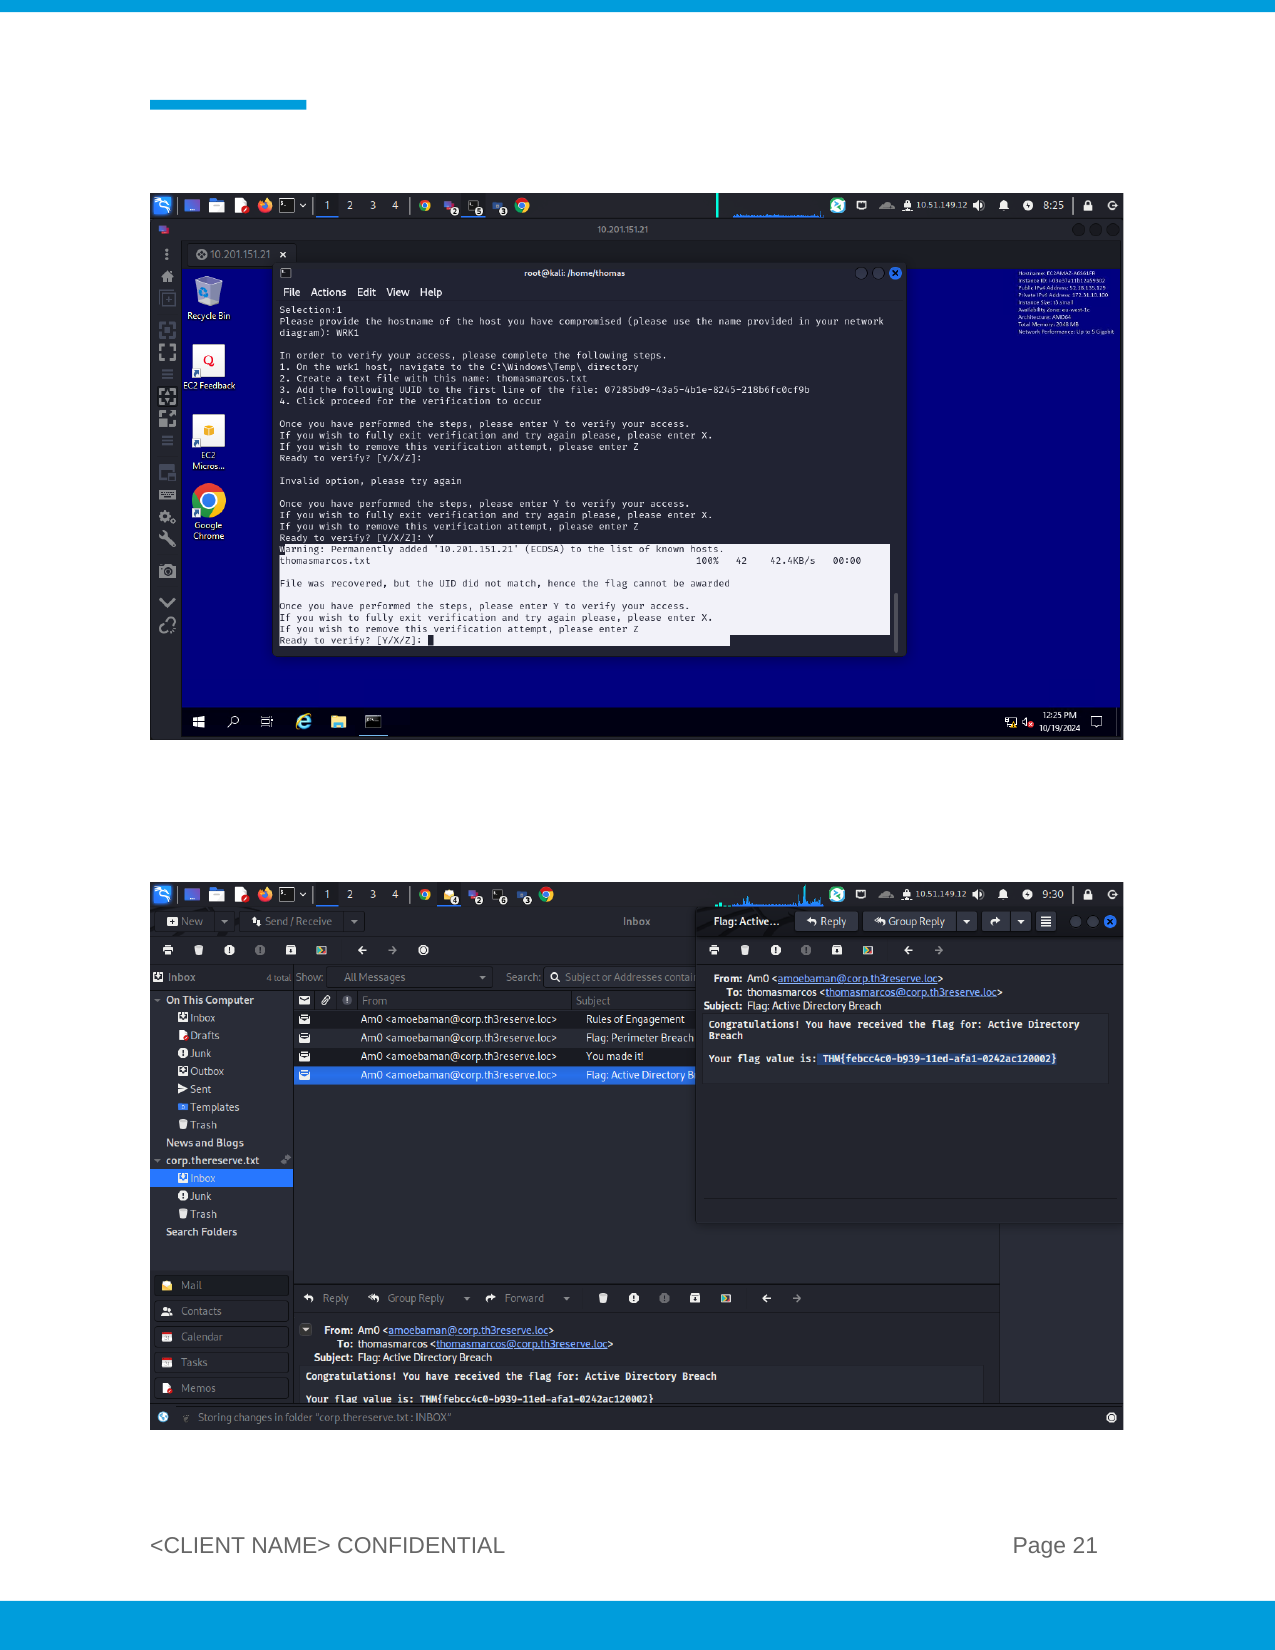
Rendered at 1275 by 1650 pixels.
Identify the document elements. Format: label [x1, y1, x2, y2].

picture [150, 193, 1124, 740]
picture [150, 882, 1124, 1430]
